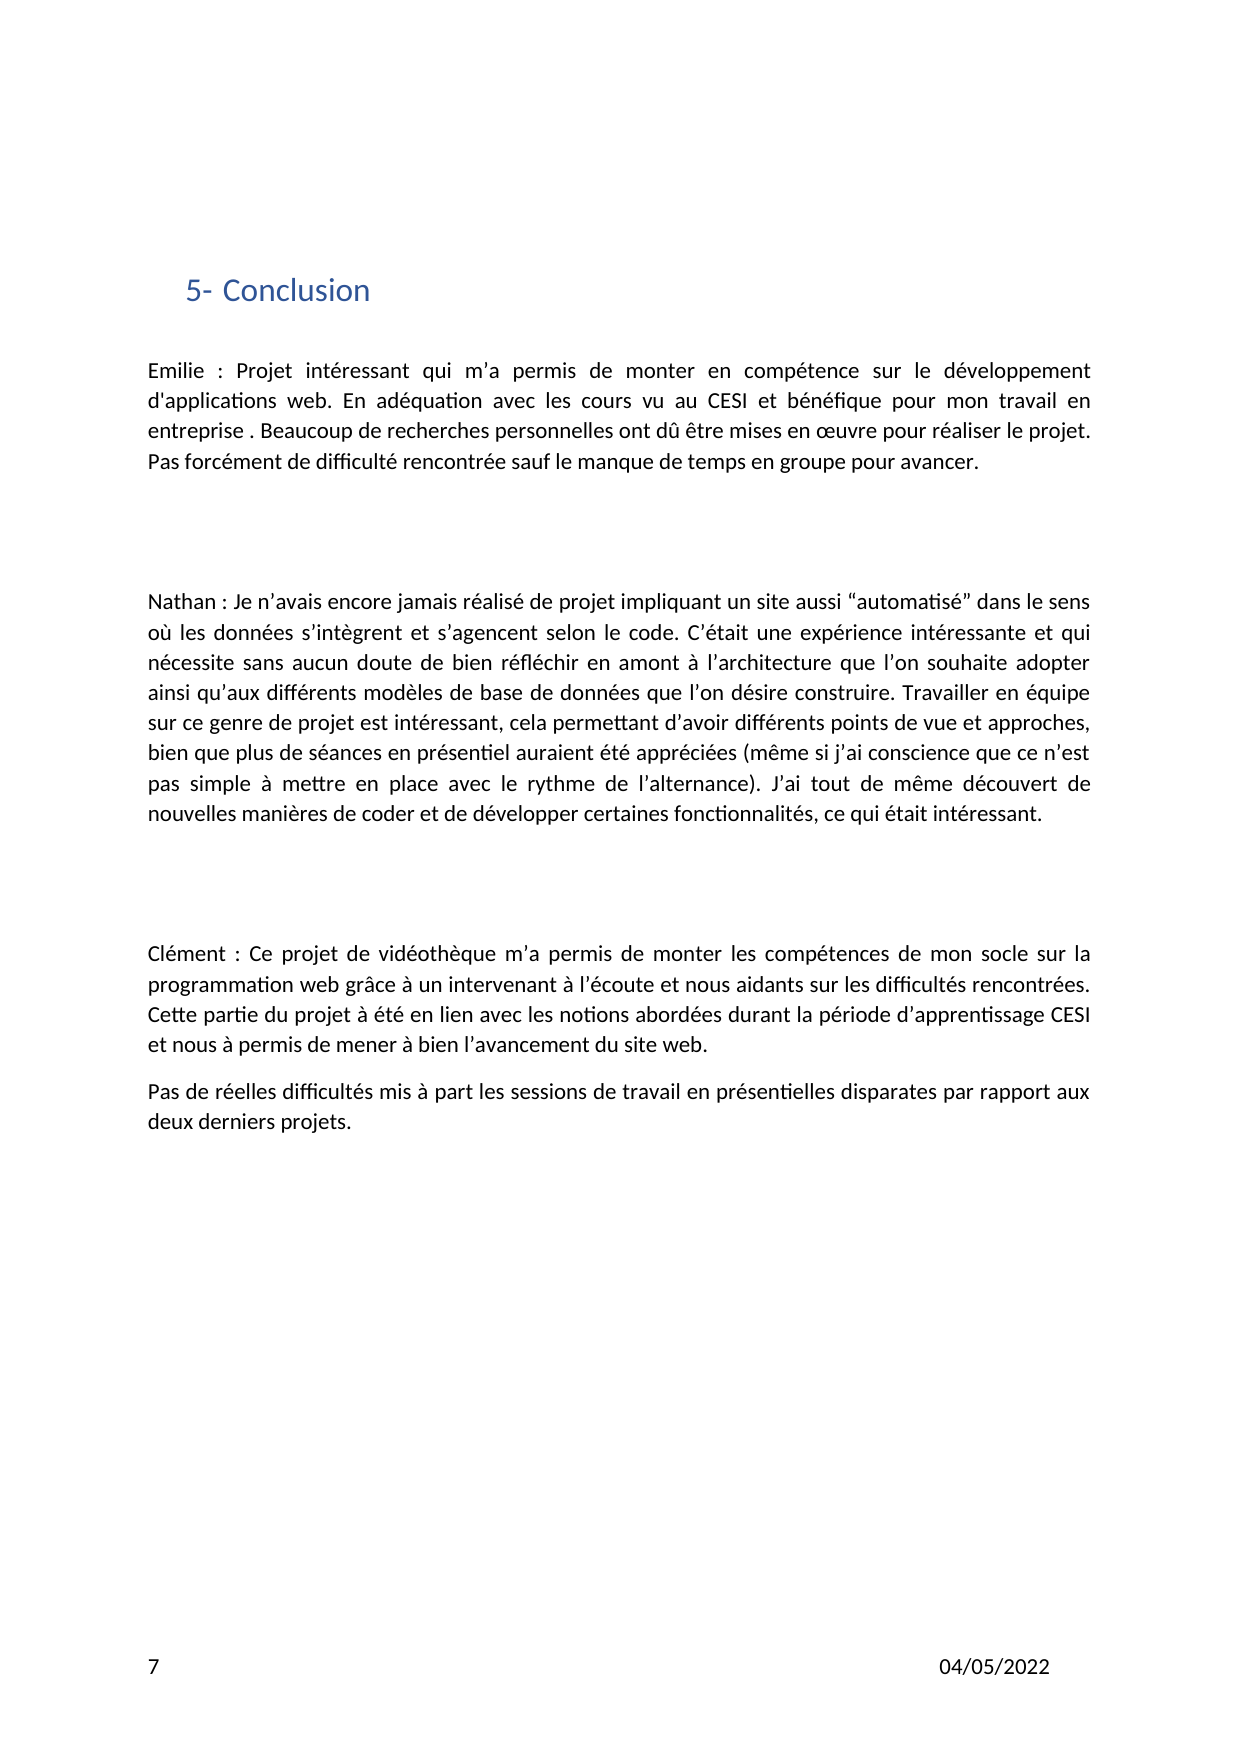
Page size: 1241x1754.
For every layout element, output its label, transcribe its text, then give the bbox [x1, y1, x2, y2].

text Pas de réelles difficultés mis à part les sessions de travail en présentielles disparates par rapport aux deux derniers projets. [148, 1077, 1093, 1135]
text Clément : Ce projet de vidéothèque m’a permis de monter les compétences de mon socle sur la programmation web grâce à un intervenant à l’écoute et nous aidants sur les difficultés rencontrées. Cette partie du projet à été en lien avec les notions abordées durant la période d’apprentissage CESI et nous à permis de mener à bien l’avancement du site web. [148, 939, 1093, 1058]
text Emilie : Projet intéressant qui m’a permis de monter en compétence sur le développement d'applications web. En adéquation avec les cours vu au CESI et bénéfique pour mon travail en entreprise . Beaucoup de recherches personnelles ont dû être mises en œuvre pour réaliser le projet. Pas forcément de difficulté rencontrée sauf le manque de temps en groupe pour avancer. [148, 356, 1093, 475]
text Nathan : Je n’avais encore jamais réalisé de projet impliquant un site aussi “automatisé” dans le sens où les données s’intègrent et s’agencent selon le code. C’était une expérience intéressante et qui nécessite sans aucun doute de bien réfléchir en amont à l’architecture que l’on souhaite adopter ainsi qu’aux différents modèles de base de données que l’on désire construire. Travailler en équipe sur ce genre de projet est intéressant, cela permettant d’avoir différents points de vue et approches, bien que plus de séances en présentiel auraient été appréciées (même si j’ai conscience que ce n’est pas simple à mettre en place avec le rythme de l’alternance). J’ai tout de même découvert de nouvelles manières de coder et de développer certaines fonctionnalités, ce qui était intéressant. [148, 587, 1093, 827]
subtitle Conclusion [185, 268, 1093, 309]
